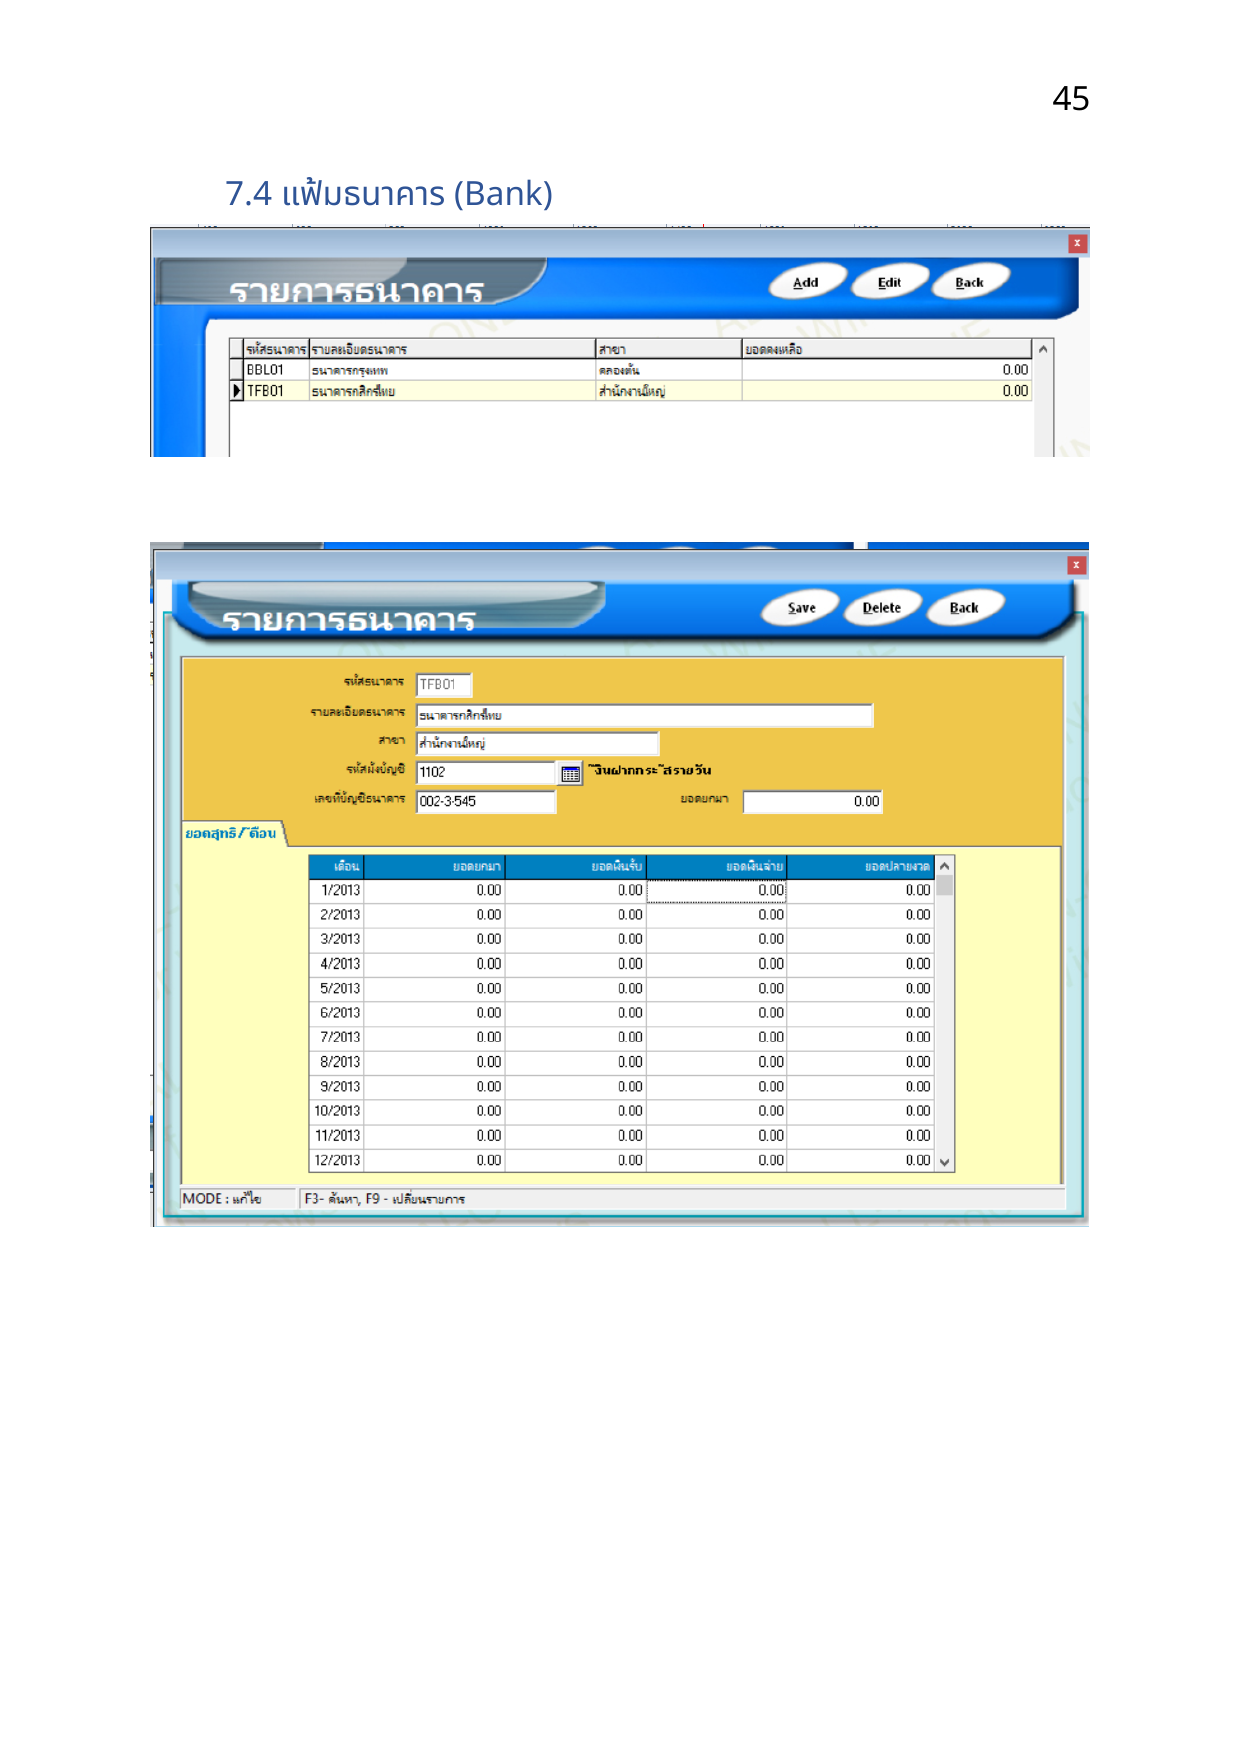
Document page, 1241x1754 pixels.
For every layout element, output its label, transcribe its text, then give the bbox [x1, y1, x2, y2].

subtitle 7.4 แฟ้มธนาคาร (Bank) [225, 170, 1090, 221]
picture [150, 224, 1090, 457]
picture [150, 542, 1089, 1227]
